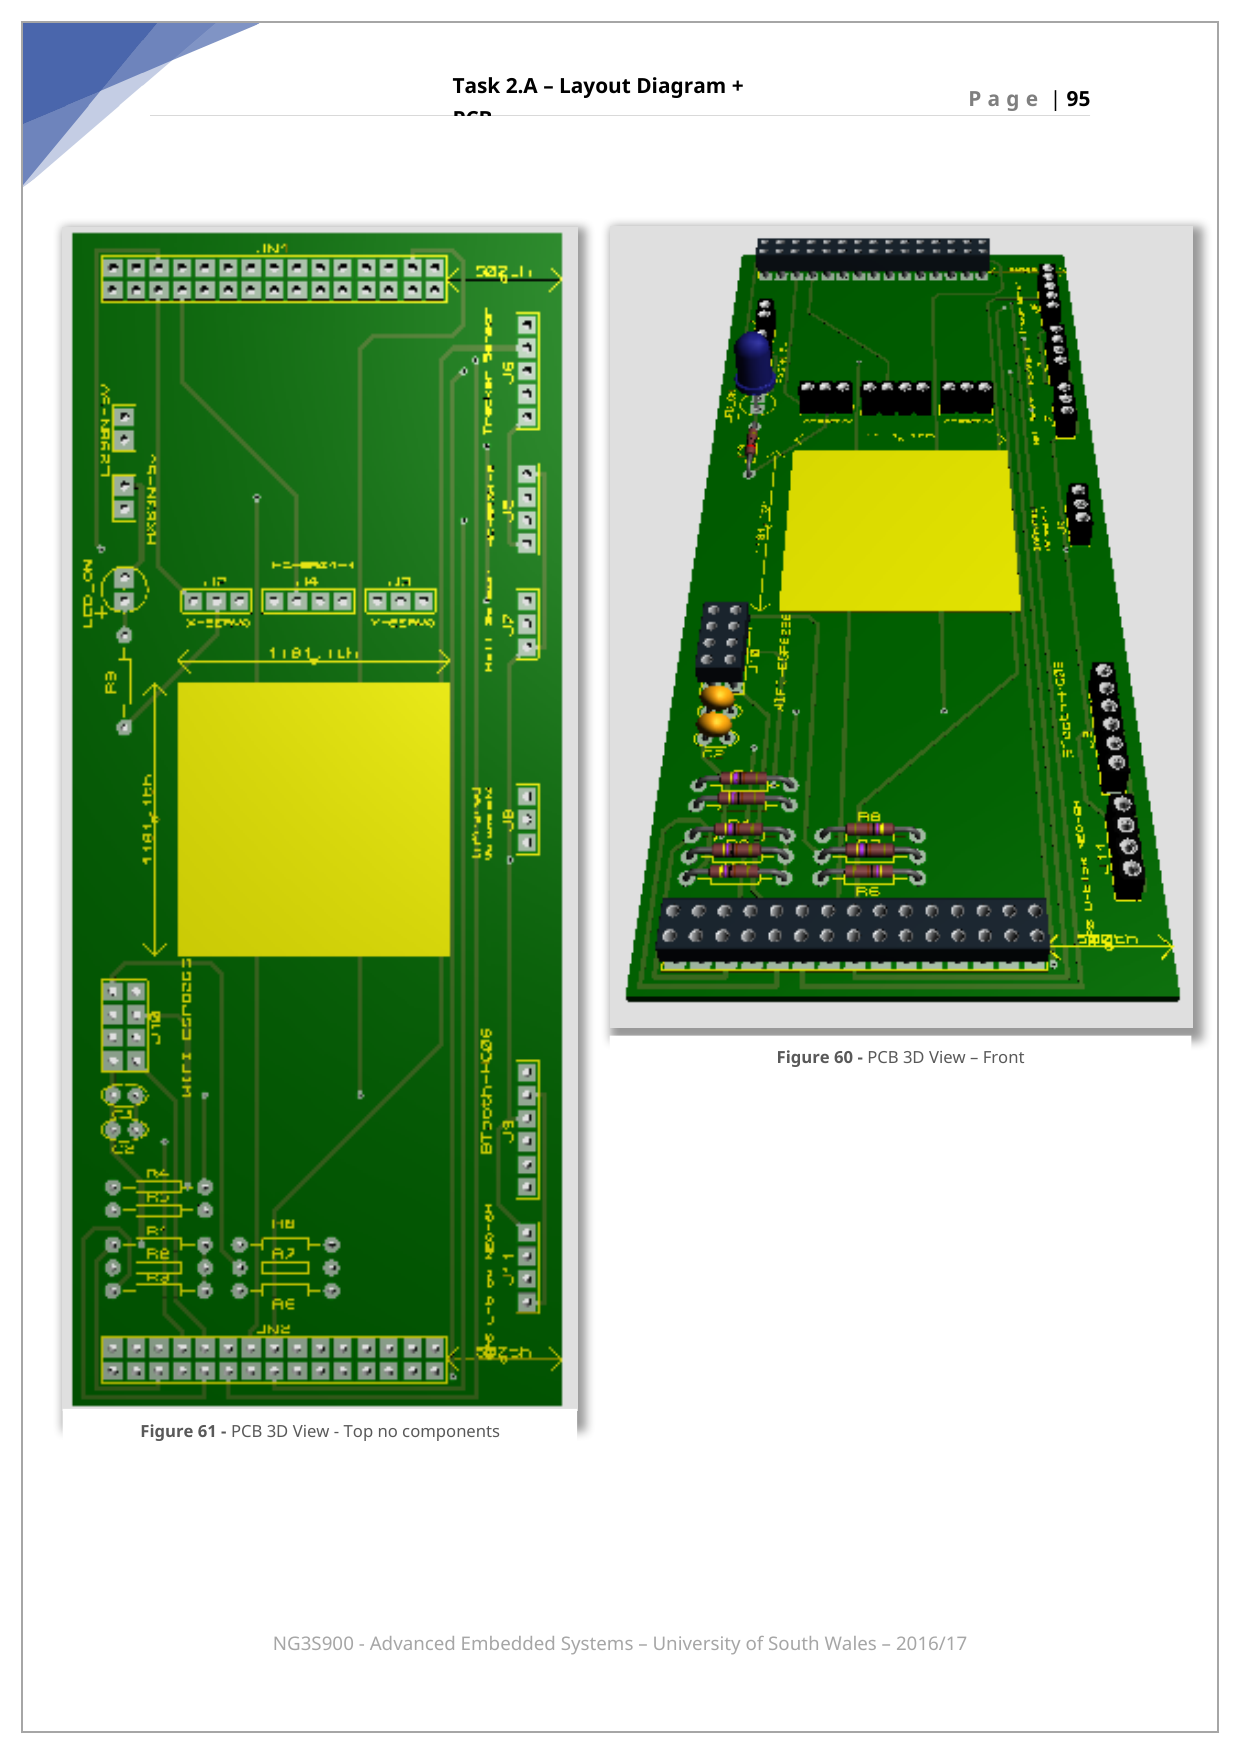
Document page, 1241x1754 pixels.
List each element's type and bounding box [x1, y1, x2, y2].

picture [23, 23, 264, 190]
picture [62, 227, 578, 1408]
picture [610, 226, 1193, 1028]
